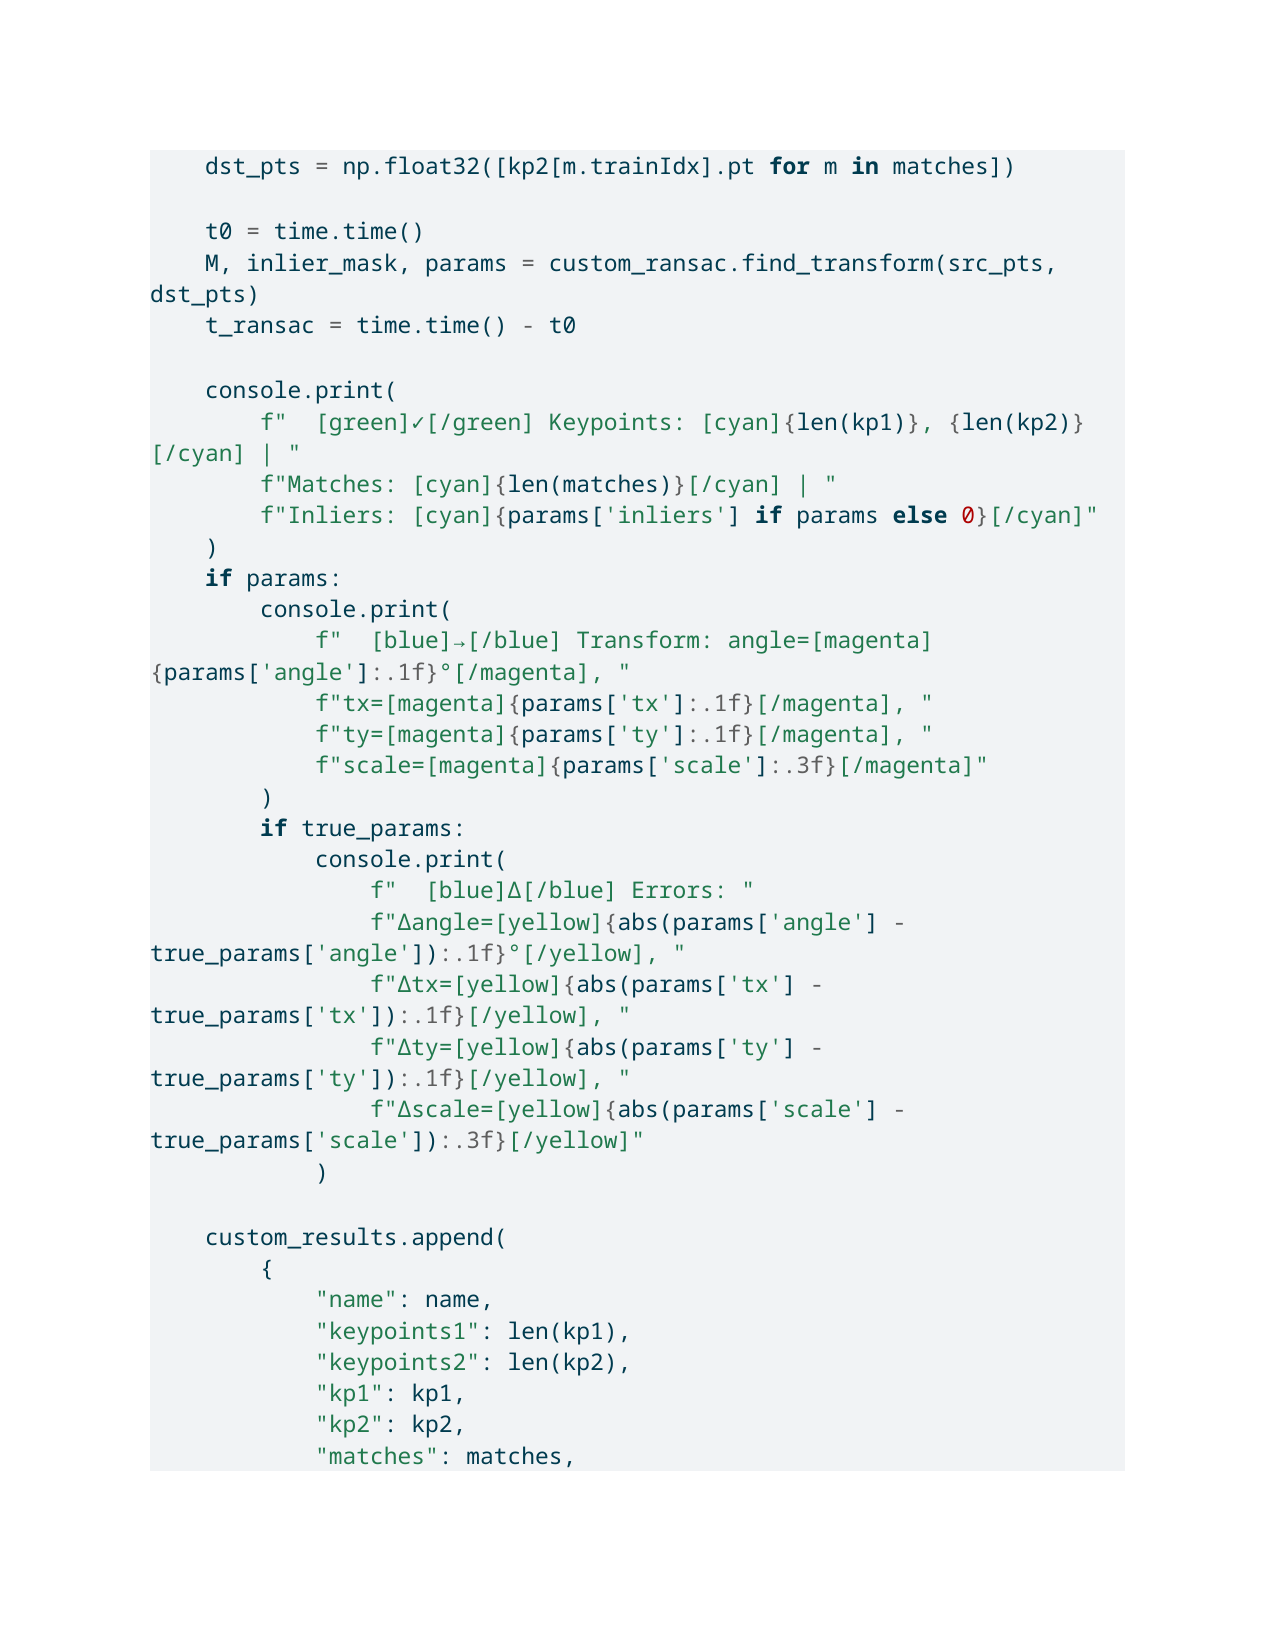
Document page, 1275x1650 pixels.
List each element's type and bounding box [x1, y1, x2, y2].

text [150, 150, 1125, 1471]
